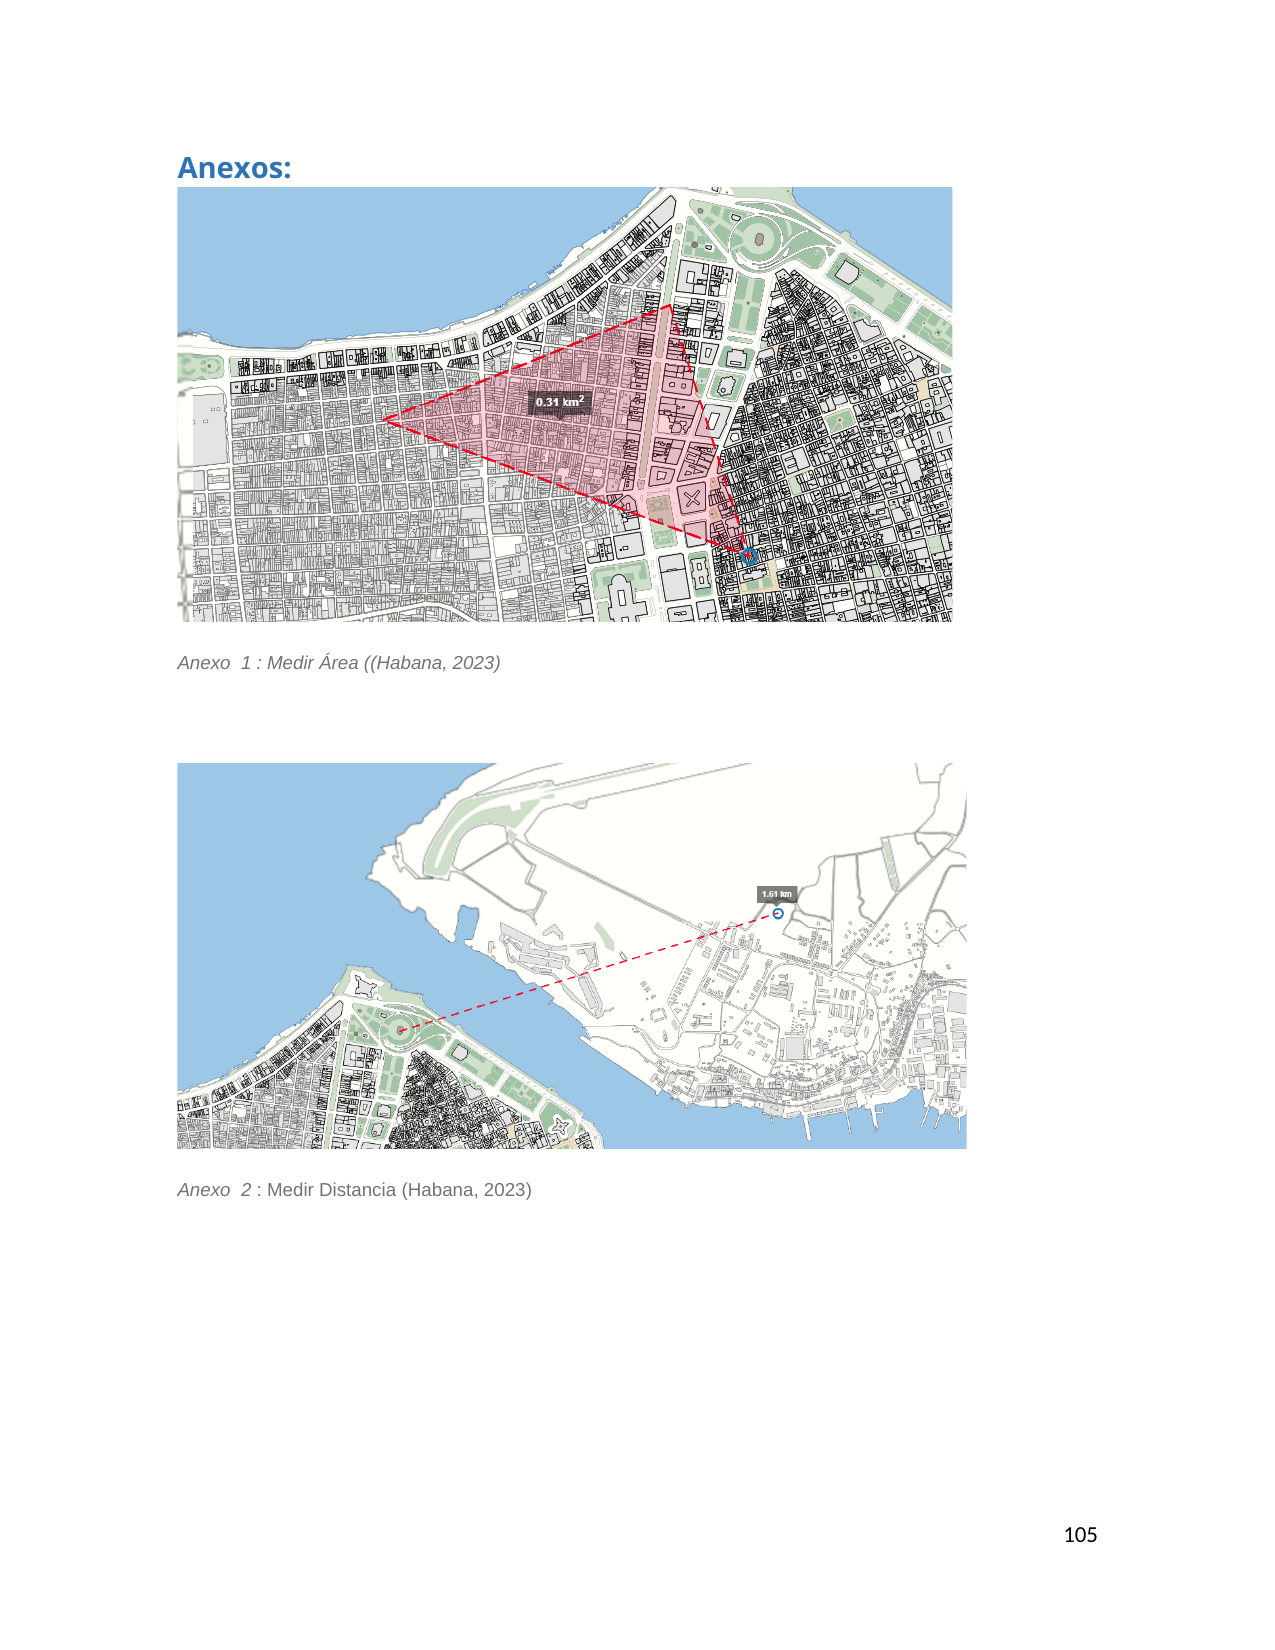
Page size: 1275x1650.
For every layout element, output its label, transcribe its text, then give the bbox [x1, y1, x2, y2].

picture [177, 187, 953, 622]
text Anexo 1 : Medir Área ((Habana, 2023) [177, 652, 1098, 673]
text Anexo 2 : Medir Distancia (Habana, 2023) [177, 1178, 1098, 1200]
subtitle Anexos: [177, 148, 1098, 187]
picture [177, 763, 967, 1149]
